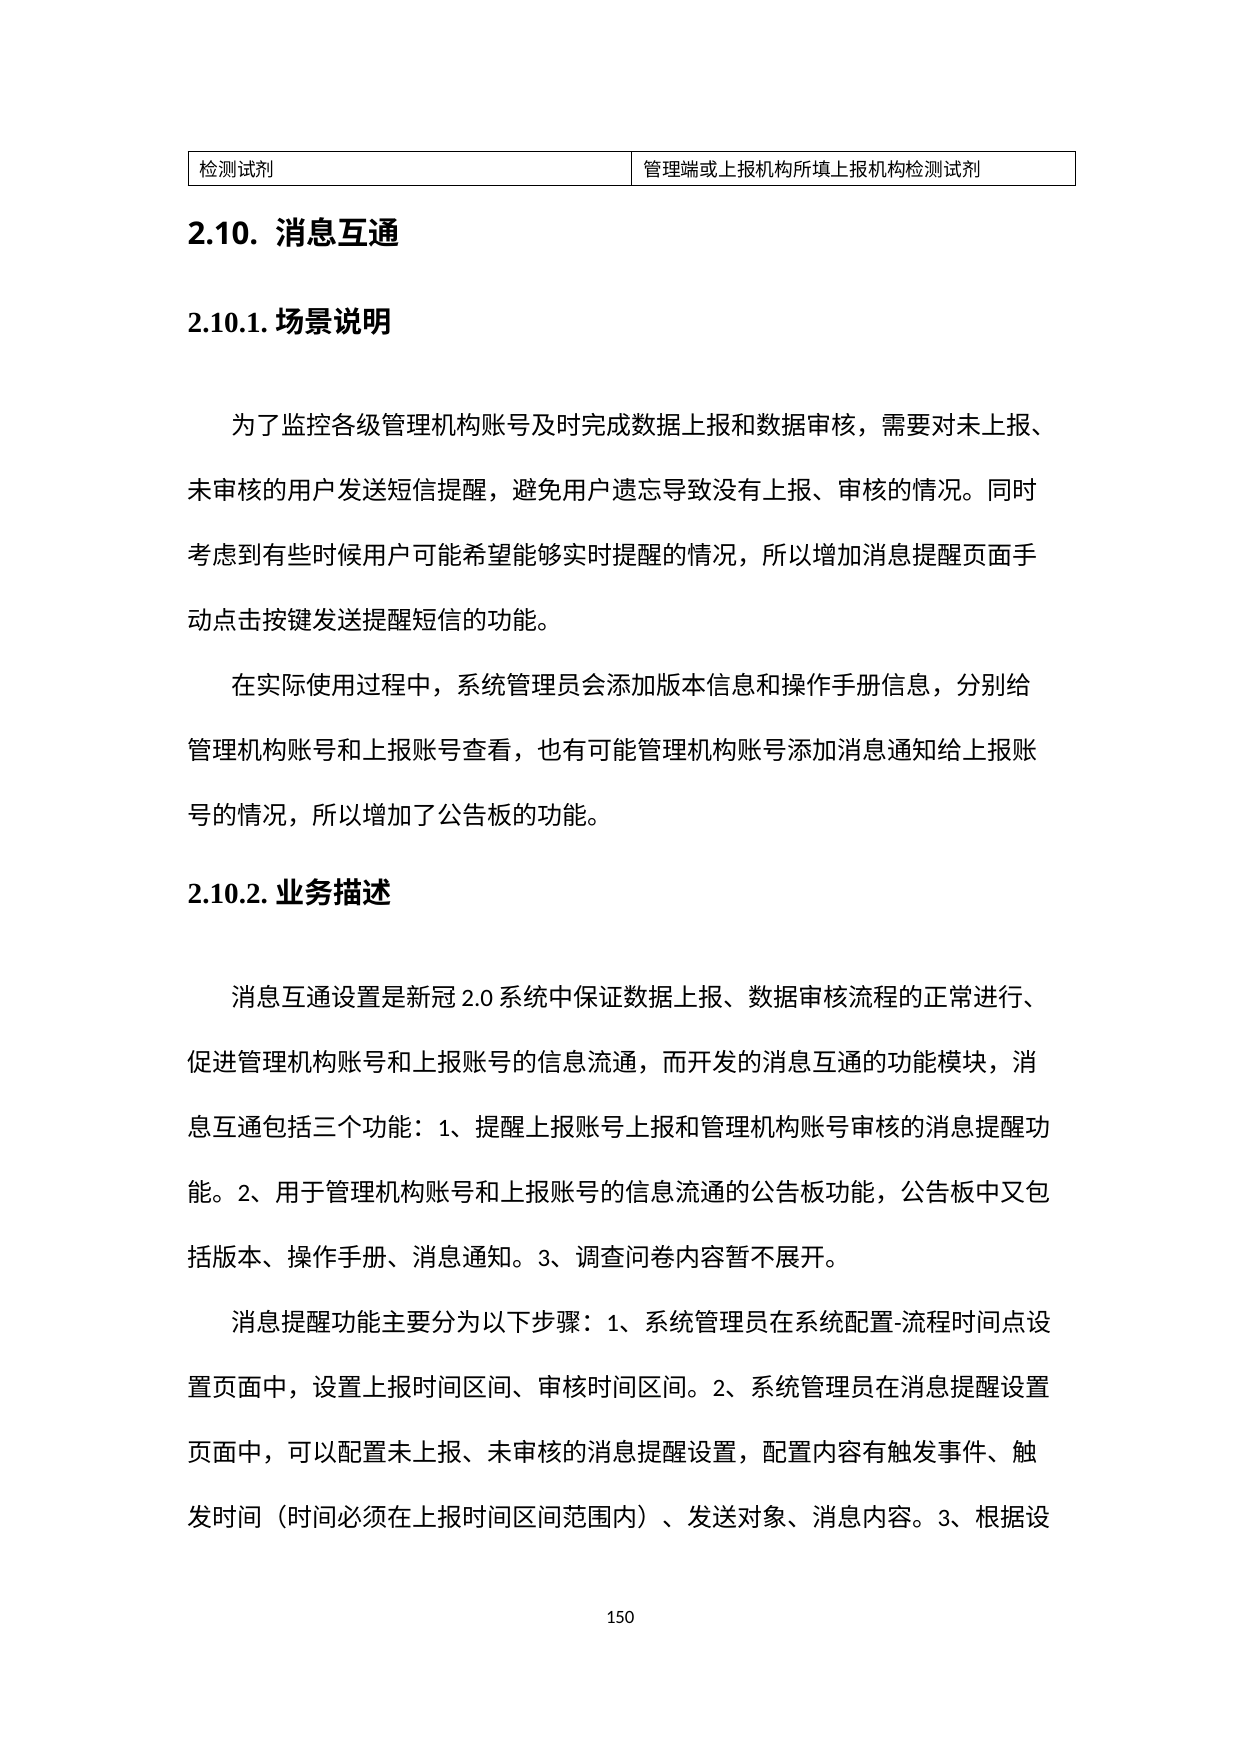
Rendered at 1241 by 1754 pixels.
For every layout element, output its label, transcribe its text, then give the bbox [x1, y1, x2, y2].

subtitle 消息互通 [187, 198, 1053, 263]
subtitle 场景说明 [187, 287, 1053, 352]
text 为了监控各级管理机构账号及时完成数据上报和数据审核，需要对未上报、未审核的用户发送短信提醒，避免用户遗忘导致没有上报、审核的情况。同时考虑到有些时候用户可能希望能够实时提醒的情况，所以增加消息提醒页面手动点击按键发送提醒短信的功能。 [187, 391, 1053, 651]
text 在实际使用过程中，系统管理员会添加版本信息和操作手册信息，分别给管理机构账号和上报账号查看，也有可能管理机构账号添加消息通知给上报账号的情况，所以增加了公告板的功能。 [187, 651, 1053, 846]
subtitle 业务描述 [187, 858, 1053, 923]
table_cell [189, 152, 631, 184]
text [187, 1288, 1053, 1548]
text 消息互通设置是新冠2.0系统中保证数据上报、数据审核流程的正常进行、促进管理机构账号和上报账号的信息流通，而开发的消息互通的功能模块，消息互通包括三个功能：1、提醒上报账号上报和管理机构账号审核的消息提醒功能。2、用于管理机构账号和上报账号的信息流通的公告板功能，公告板中又包括版本、操作手册、消息通知。3、调查问卷内容暂不展开。 [187, 963, 1053, 1288]
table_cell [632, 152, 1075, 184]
